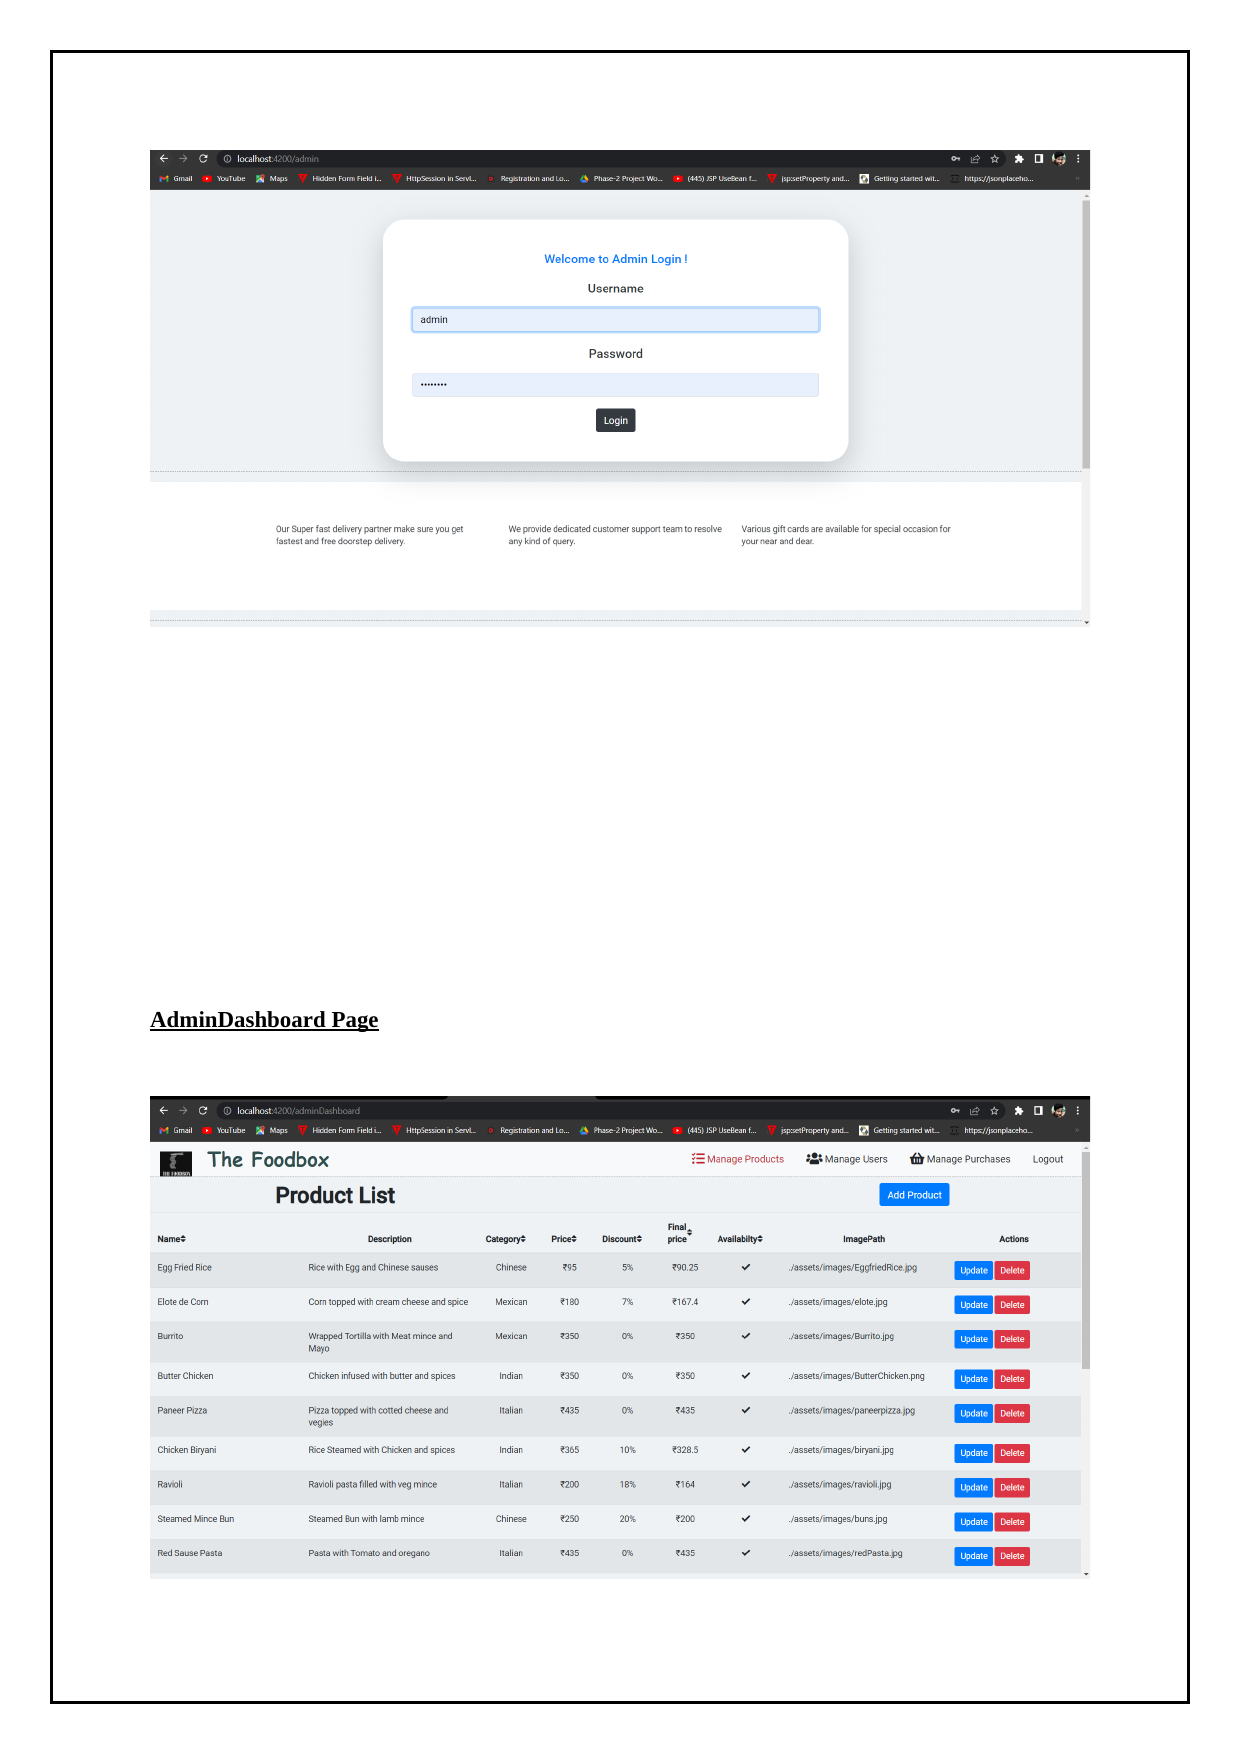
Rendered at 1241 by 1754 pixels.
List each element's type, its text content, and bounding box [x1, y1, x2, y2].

picture [150, 150, 1091, 627]
text AdminDashboard Page [150, 1006, 1090, 1033]
picture [150, 1096, 1091, 1579]
